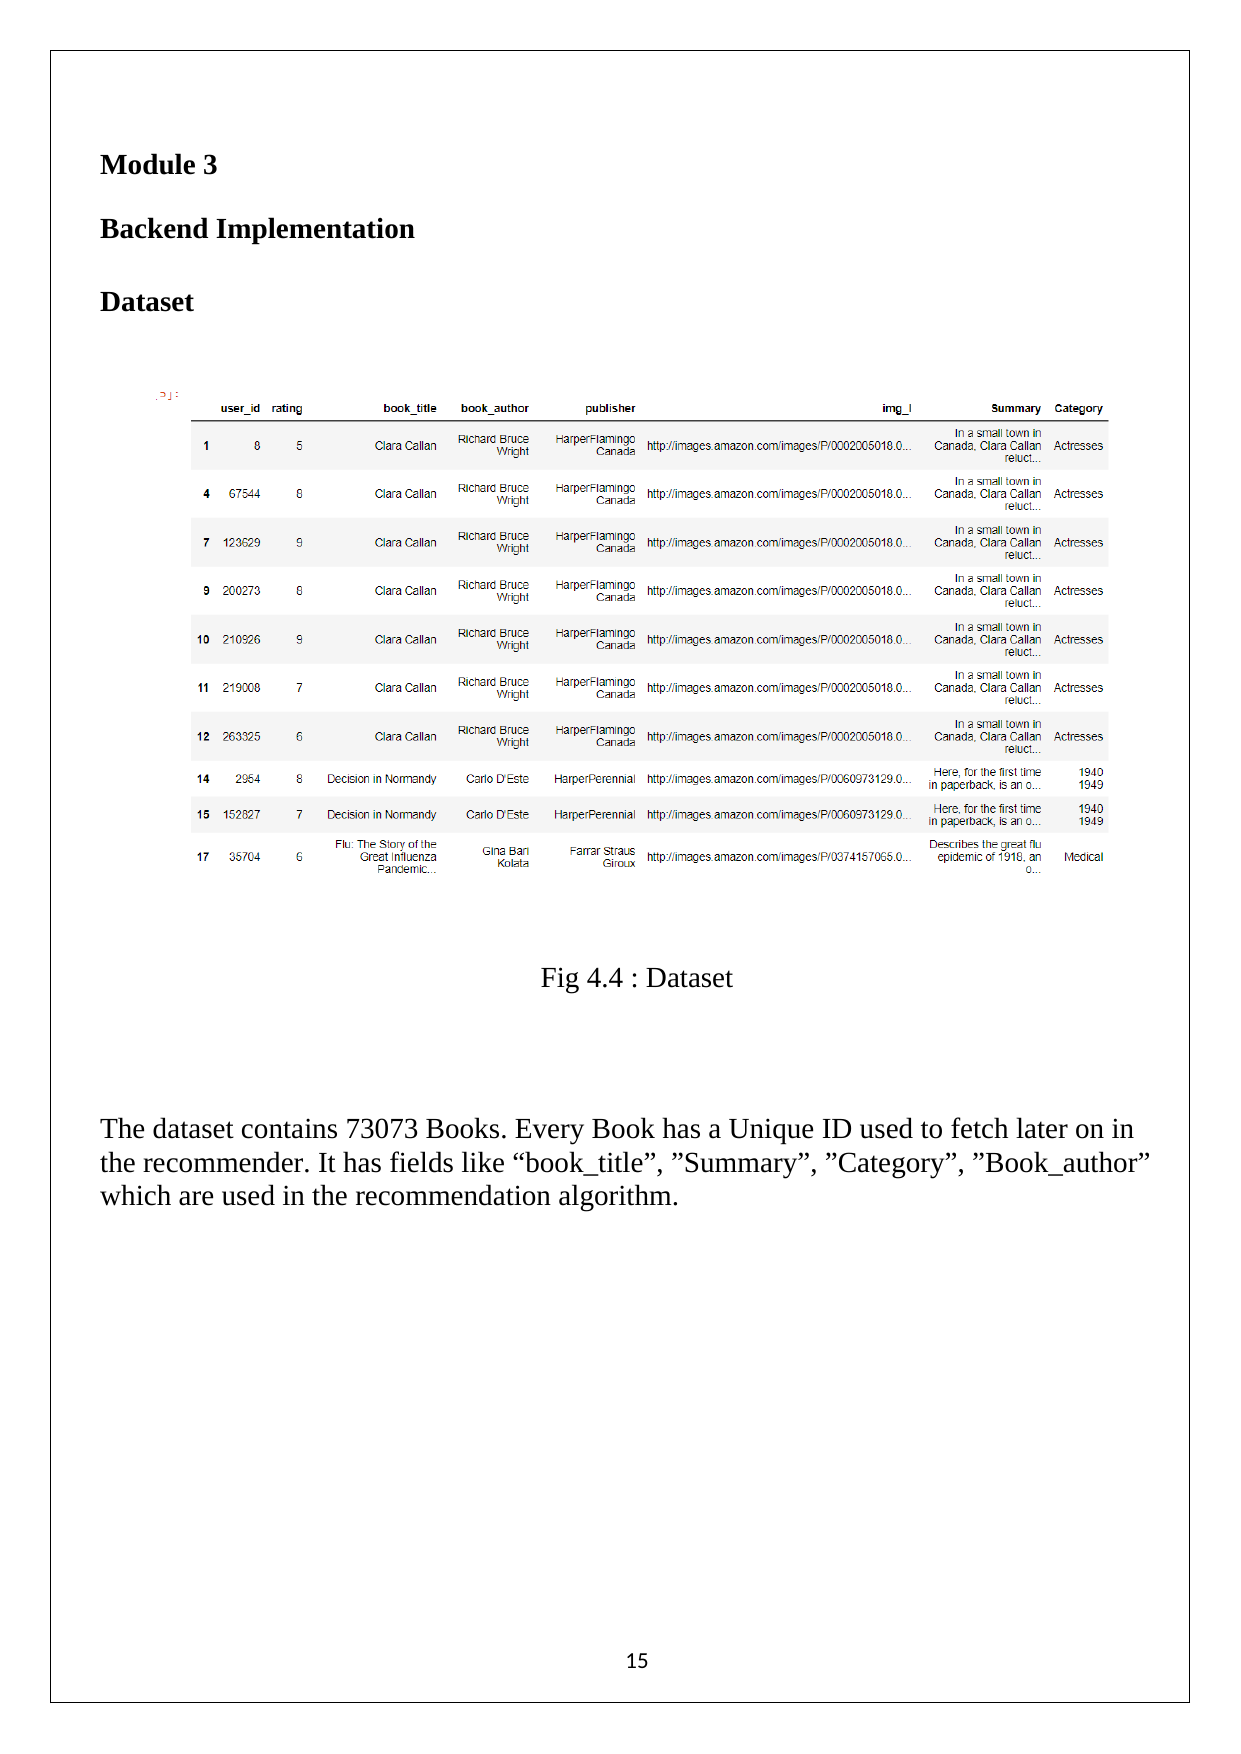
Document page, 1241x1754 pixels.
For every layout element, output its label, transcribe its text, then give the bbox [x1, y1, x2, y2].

text Dataset [100, 284, 1173, 317]
text Fig 4.4 : Dataset [100, 960, 1173, 994]
text Backend Implementation [100, 211, 1173, 245]
picture [156, 392, 1118, 886]
text the recommender. It has fields like “book_title”, ”Summary”, ”Category”, ”Book_author” [100, 1145, 1173, 1178]
text Module 3 [100, 147, 1173, 180]
text which are used in the recommendation algorithm. [100, 1178, 1173, 1212]
text The dataset contains 73073 Books. Every Book has a Unique ID used to fetch later on in [100, 1111, 1173, 1145]
